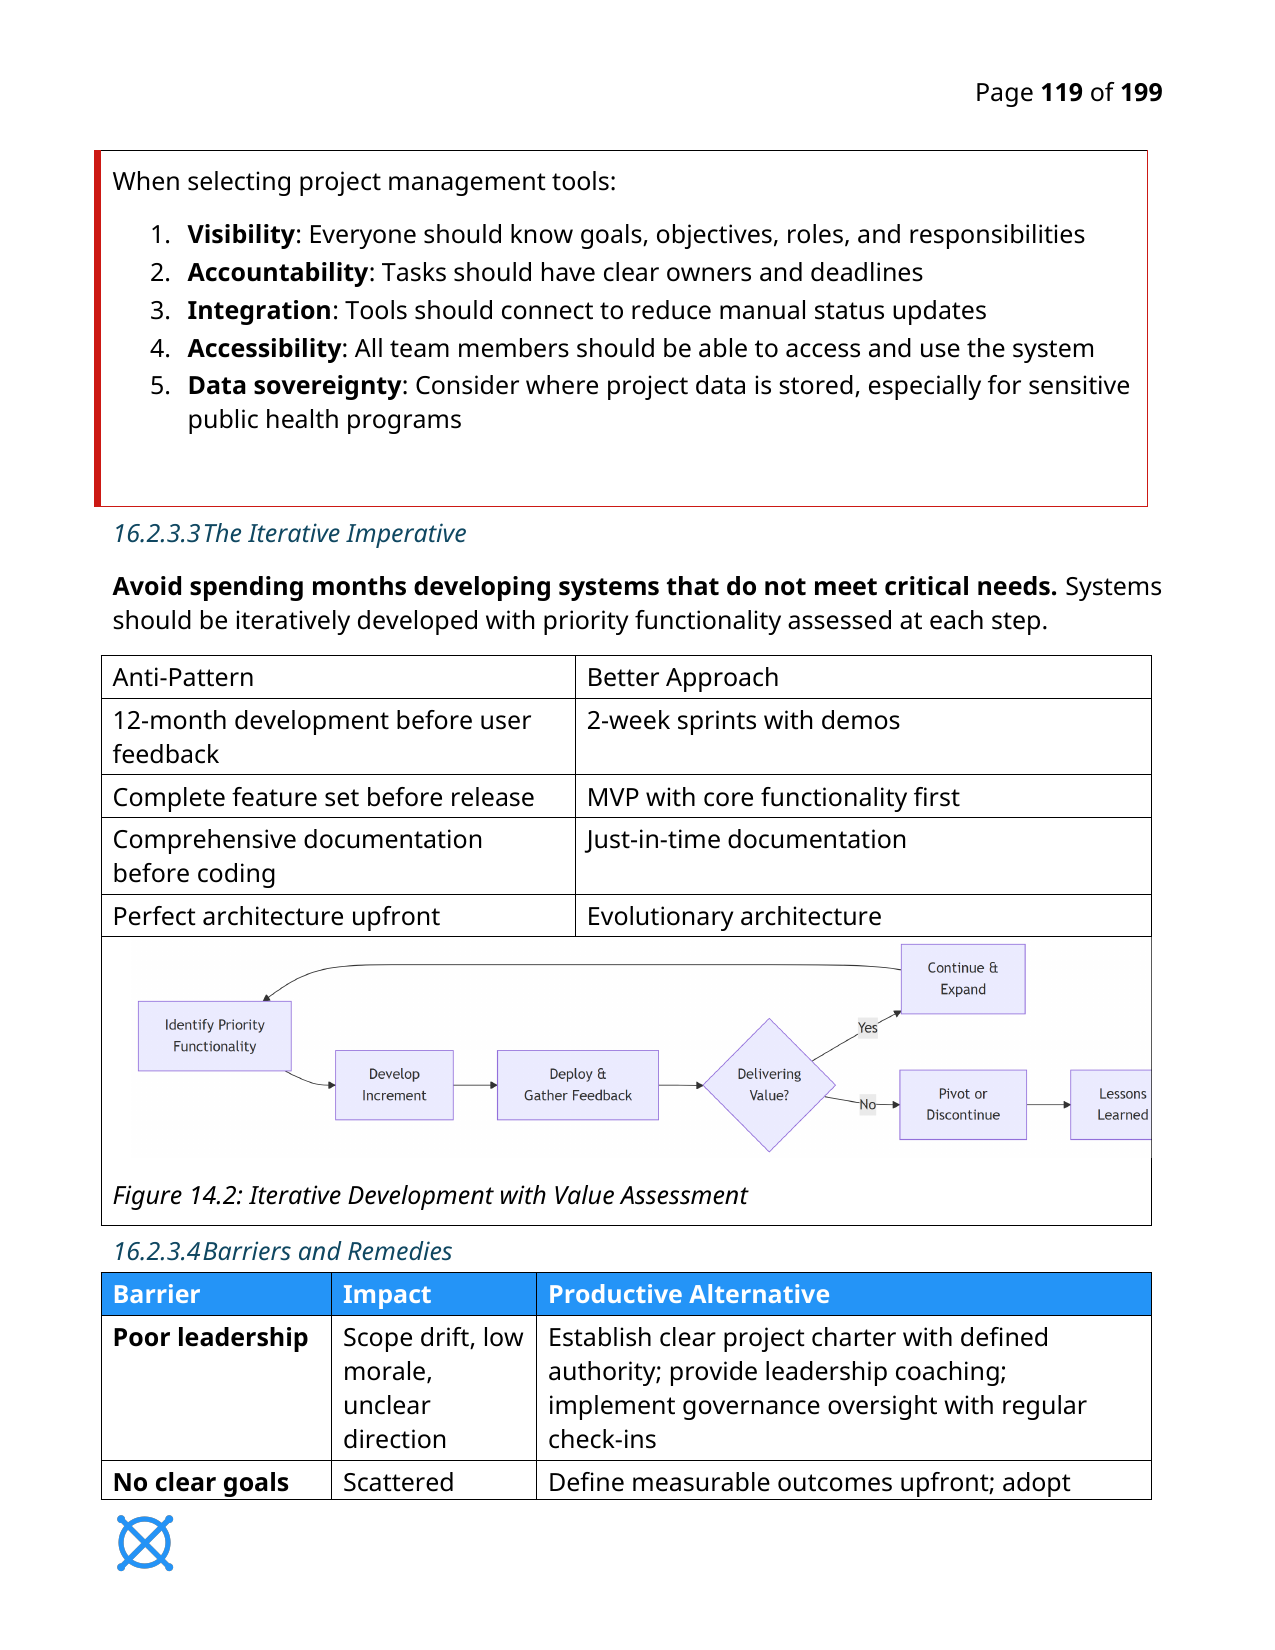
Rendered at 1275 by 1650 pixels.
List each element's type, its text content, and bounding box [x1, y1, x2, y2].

text Avoid spending months developing systems that do not meet critical needs. Systems should be iteratively developed with priority functionality assessed at each step. [112, 568, 1162, 636]
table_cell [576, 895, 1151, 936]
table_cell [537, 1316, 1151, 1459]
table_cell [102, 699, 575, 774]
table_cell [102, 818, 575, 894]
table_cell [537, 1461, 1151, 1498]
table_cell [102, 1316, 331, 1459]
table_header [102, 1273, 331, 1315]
subtitle Barriers and Remedies [112, 1234, 1162, 1268]
picture [131, 937, 1152, 1158]
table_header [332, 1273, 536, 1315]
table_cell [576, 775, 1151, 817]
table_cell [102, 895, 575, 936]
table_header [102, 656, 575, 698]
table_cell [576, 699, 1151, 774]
picture [112, 1511, 177, 1575]
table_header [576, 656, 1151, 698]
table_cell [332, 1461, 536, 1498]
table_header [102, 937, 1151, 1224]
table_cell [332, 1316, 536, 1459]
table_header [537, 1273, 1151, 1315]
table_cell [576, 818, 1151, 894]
subtitle The Iterative Imperative [112, 515, 1162, 549]
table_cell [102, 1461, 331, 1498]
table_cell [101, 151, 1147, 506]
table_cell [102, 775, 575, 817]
